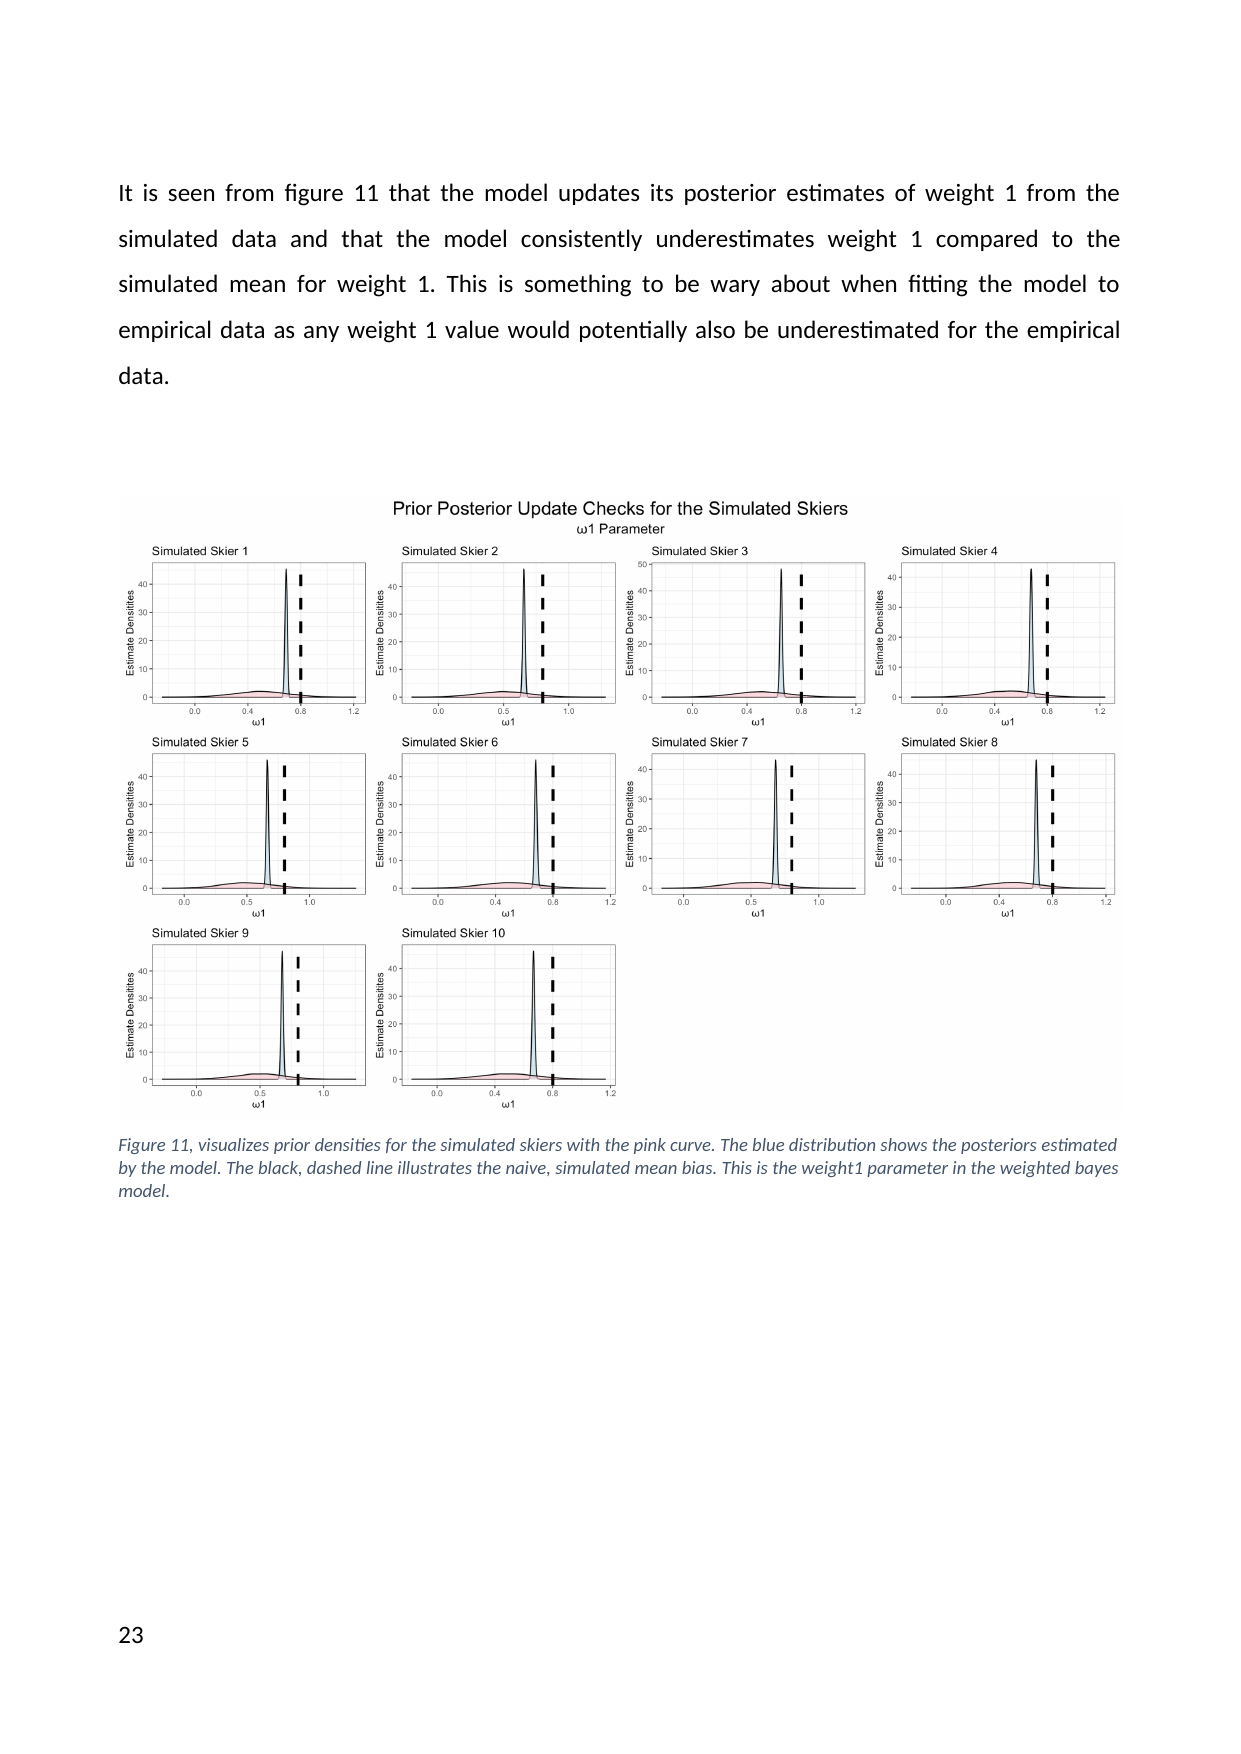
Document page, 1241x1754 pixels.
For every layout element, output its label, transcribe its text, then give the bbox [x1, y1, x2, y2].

picture [118, 497, 1123, 1118]
text Figure 11, visualizes prior densities for the simulated skiers with the pink curve. The blue distribution shows the posteriors estimated by the model. The black, dashed line illustrates the naive, simulated mean bias. This is the weight1 parameter in the weighted bayes model. [118, 1133, 1122, 1202]
text It is seen from figure 11 that the model updates its posterior estimates of weight 1 from the simulated data and that the model consistently underestimates weight 1 compared to the simulated mean for weight 1. This is something to be wary about when fitting the model to empirical data as any weight 1 value would potentially also be underestimated for the empirical data. [118, 177, 1122, 391]
